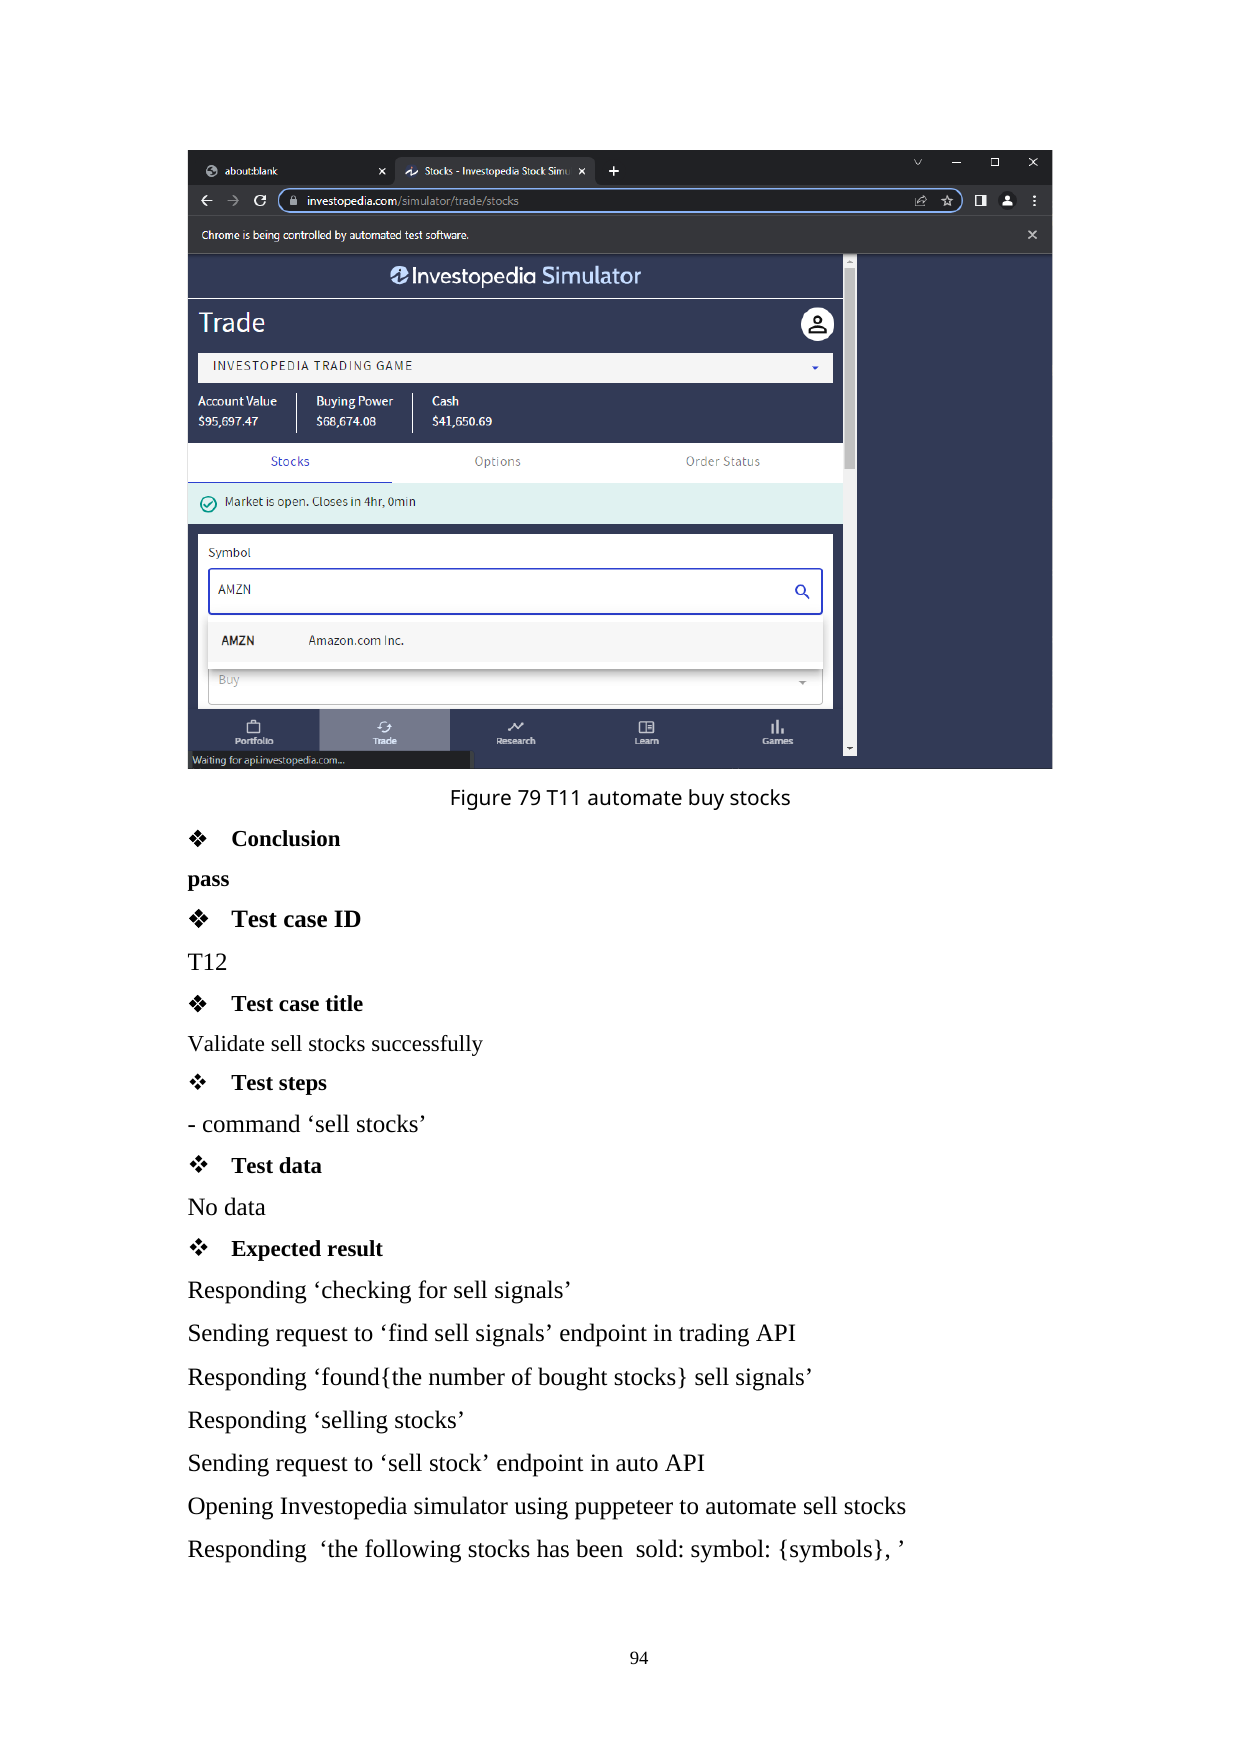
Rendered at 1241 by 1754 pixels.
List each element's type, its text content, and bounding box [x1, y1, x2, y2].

text Responding ‘the following stocks has been sold: symbol: {symbols}, ’ [187, 1534, 1053, 1563]
list Test case ID [187, 904, 1053, 933]
list Test data [187, 1152, 1053, 1179]
list pass [187, 865, 1053, 891]
list Expected result [187, 1235, 1053, 1262]
text Responding ‘selling stocks’ [187, 1405, 1053, 1433]
list Figure 79 T11 automate buy stocks [187, 783, 1053, 811]
text Opening Investopedia simulator using puppeteer to automate sell stocks [187, 1491, 1053, 1520]
text Sending request to ‘find sell signals’ endpoint in trading API [187, 1318, 1053, 1347]
list No data [187, 1192, 1053, 1221]
text Responding ‘checking for sell signals’ [187, 1275, 1053, 1304]
text Responding ‘found{the number of bought stocks} sell signals’ [187, 1362, 1053, 1390]
text Sending request to ‘sell stock’ endpoint in auto API [187, 1448, 1053, 1477]
list Conclusion [187, 825, 1053, 852]
picture [187, 150, 1053, 769]
text T12 [187, 947, 1053, 976]
text - command ‘sell stocks’ [187, 1109, 1053, 1138]
list Test case title [187, 990, 1053, 1017]
list Test steps [187, 1069, 1053, 1096]
list Validate sell stocks successfully [187, 1030, 1053, 1056]
